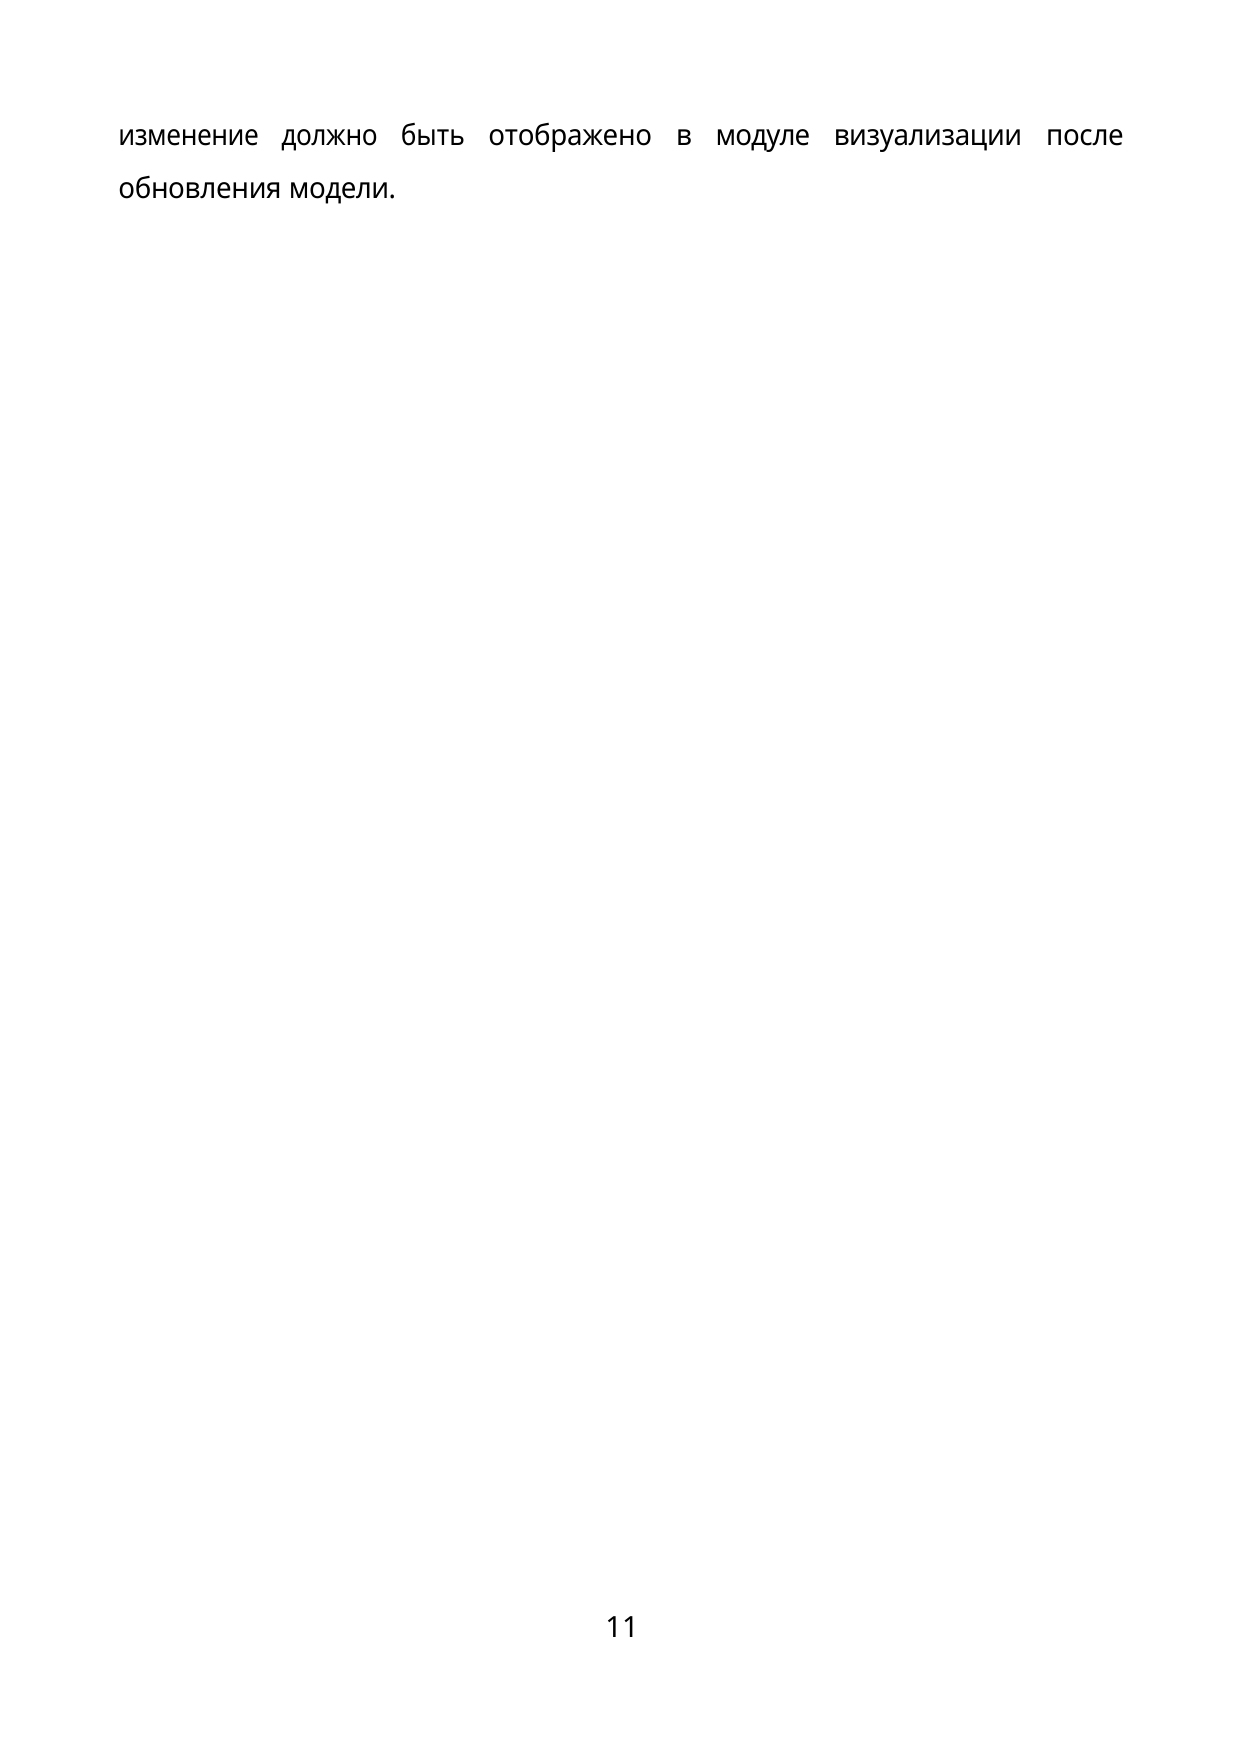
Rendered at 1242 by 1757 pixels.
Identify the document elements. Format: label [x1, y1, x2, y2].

text [118, 114, 1124, 207]
